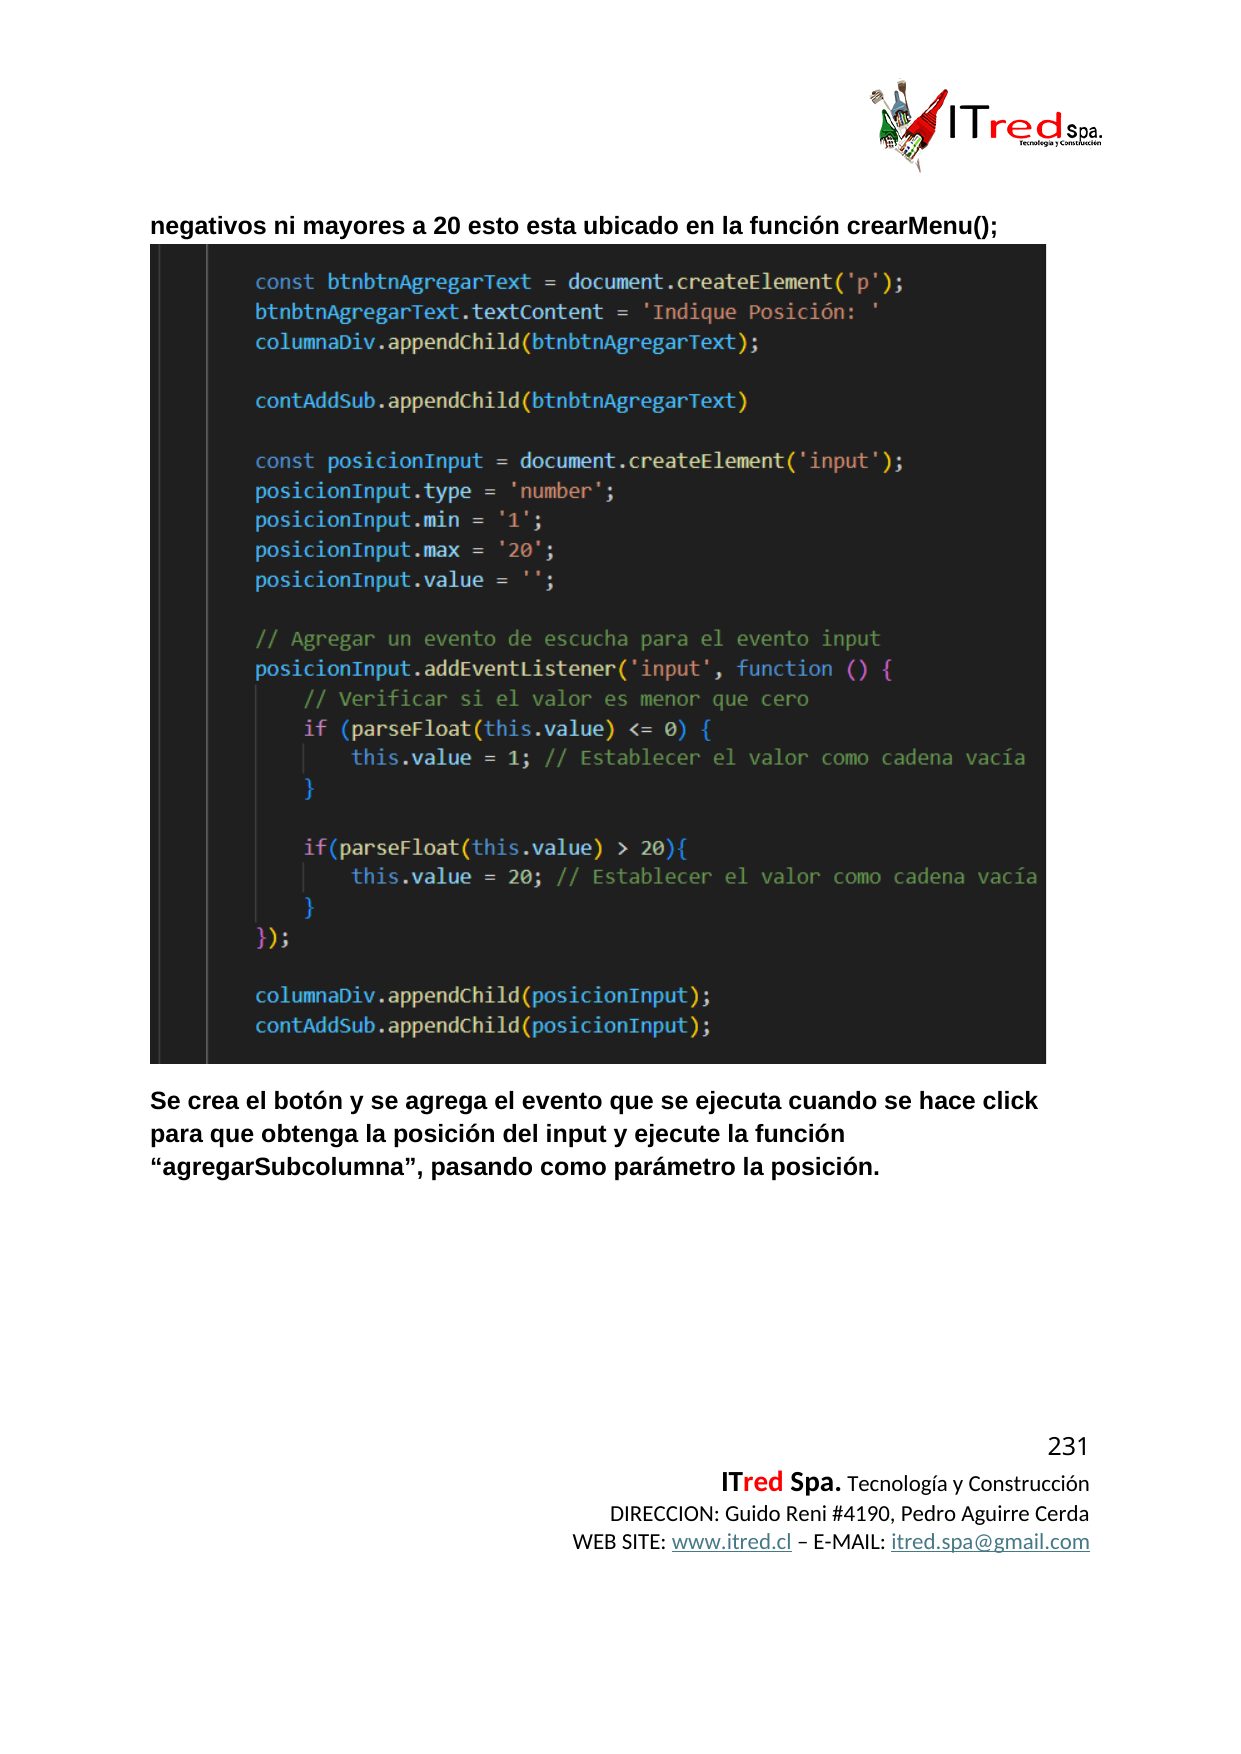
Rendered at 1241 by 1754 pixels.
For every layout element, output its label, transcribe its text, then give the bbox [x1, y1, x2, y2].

picture [868, 77, 1102, 174]
text Se crea el botón y se agrega el evento que se ejecuta cuando se hace click para que obtenga la posición del input y ejecute la función “agregarSubcolumna”, pasando como parámetro la posición. [150, 1086, 1090, 1181]
picture [150, 244, 1047, 1064]
